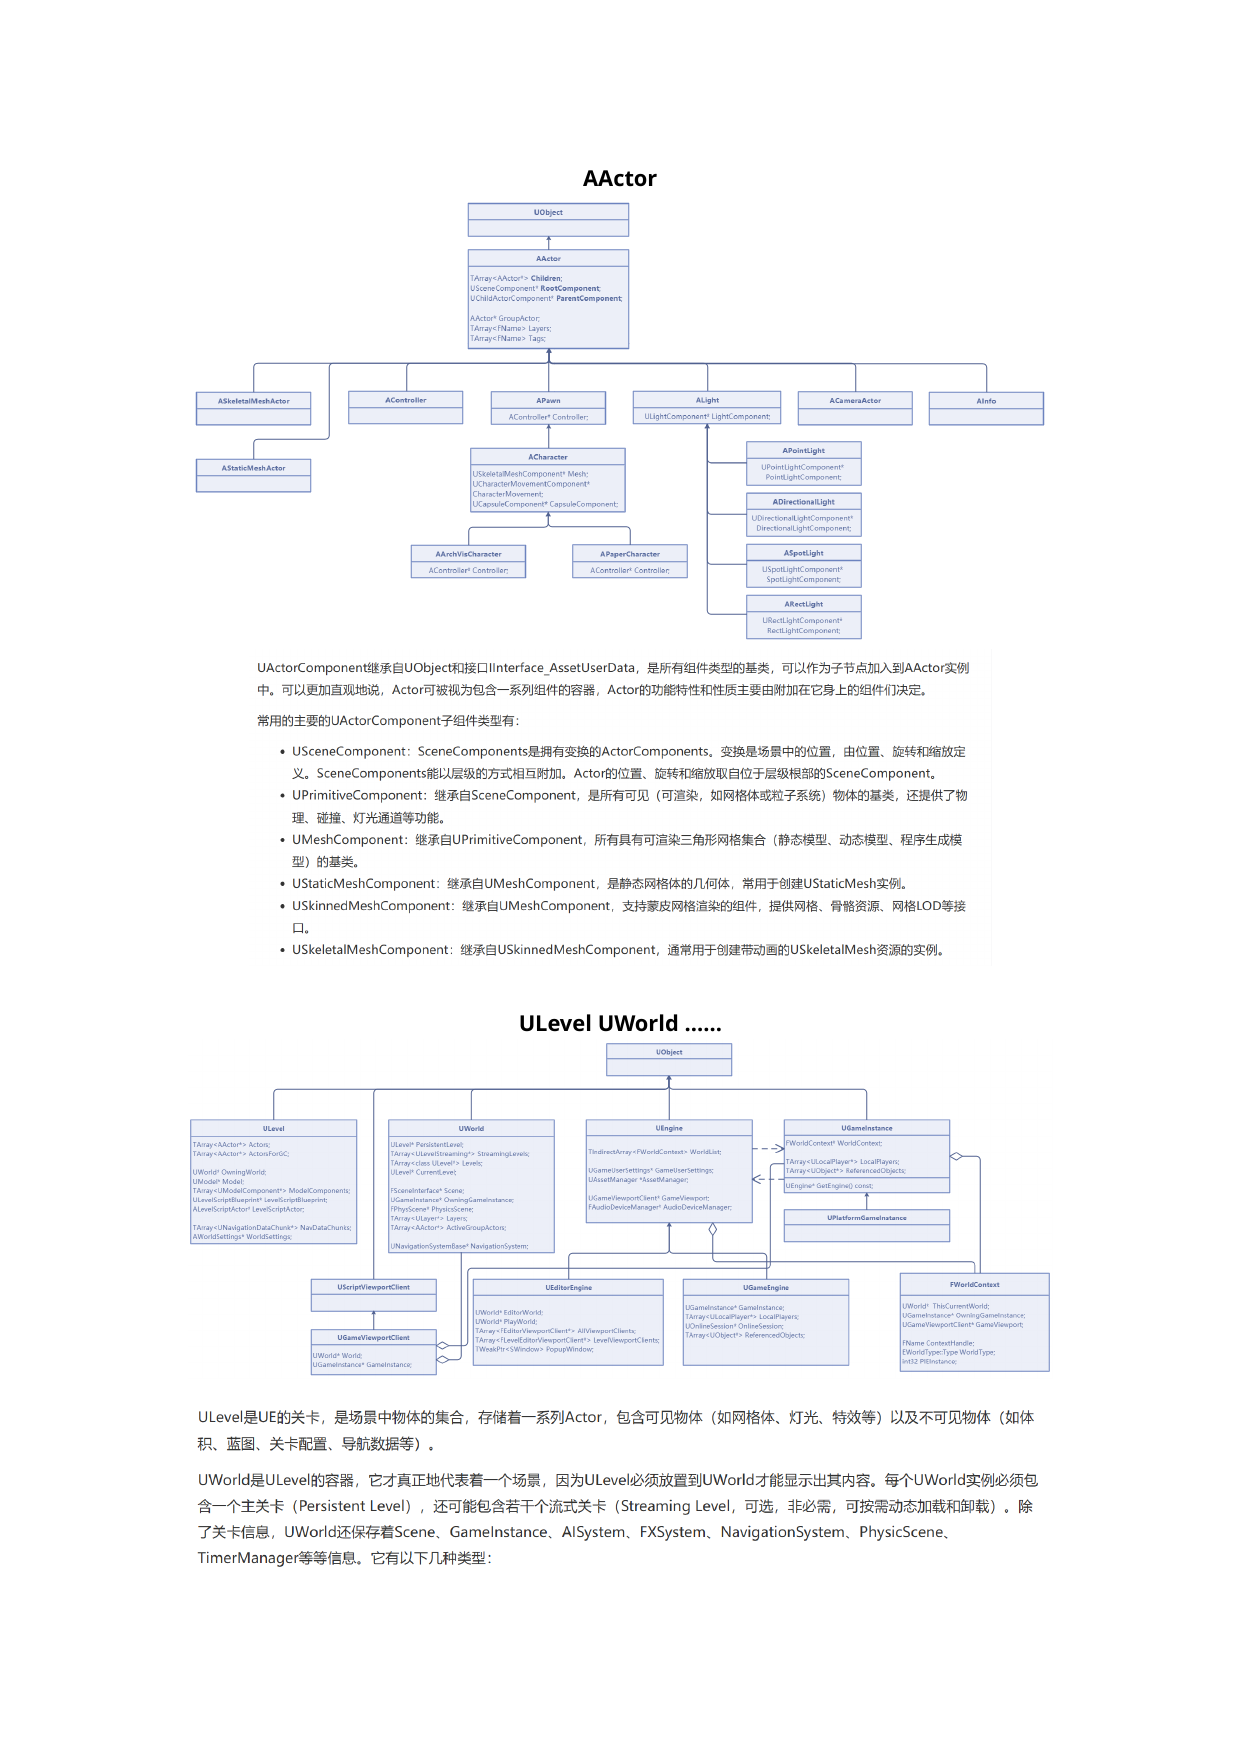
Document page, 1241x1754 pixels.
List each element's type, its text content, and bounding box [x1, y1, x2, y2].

picture [187, 1039, 1053, 1379]
picture [187, 194, 1053, 647]
text AActor [187, 162, 1053, 194]
text ULevel UWorld …… [187, 1007, 1053, 1039]
picture [187, 1397, 1053, 1571]
picture [248, 649, 992, 966]
